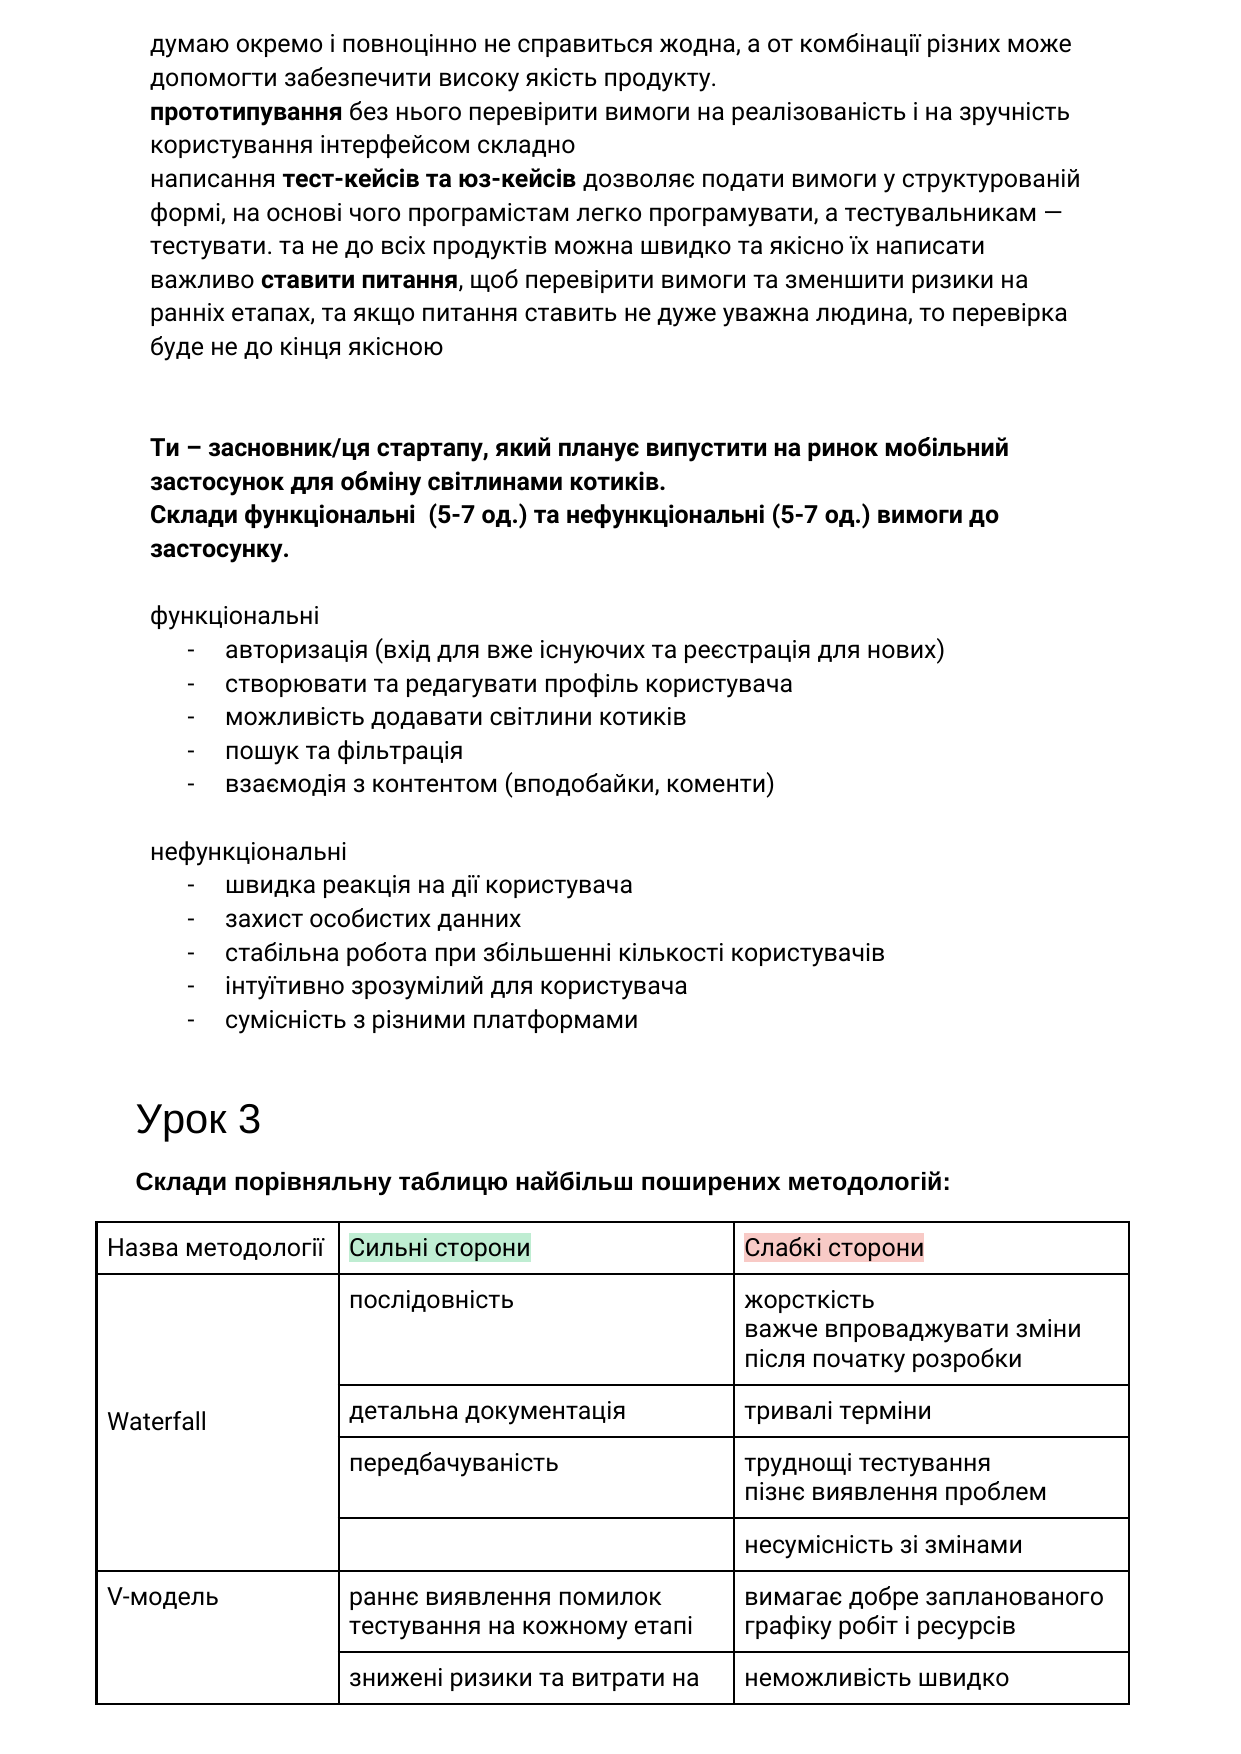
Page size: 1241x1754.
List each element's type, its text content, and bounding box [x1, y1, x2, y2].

text Склади функціональні (5-7 од.) та нефункціональні (5-7 од.) вимоги до застосунку. [150, 501, 1090, 563]
list захист особистих данних [187, 904, 1090, 933]
table_cell несумісність зі змінами [735, 1519, 1128, 1569]
table_cell послідовність [340, 1275, 733, 1384]
table_cell вимагає добре запланованого графіку робіт і ресурсів [735, 1572, 1128, 1651]
list створювати та редагувати профіль користувача [187, 669, 1090, 698]
table_cell Waterfall [98, 1275, 338, 1569]
table_cell V-модель [98, 1572, 338, 1703]
list сумісність з різними платформами [187, 1005, 1090, 1034]
list стабільна робота при збільшенні кількості користувачів [187, 938, 1090, 967]
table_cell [340, 1653, 733, 1703]
text написання тест-кейсів та юз-кейсів дозволяє подати вимоги у структурованій формі, на основі чого програмістам легко програмувати, а тестувальникам — тестувати. та не до всіх продуктів можна швидко та якісно їх написати [150, 164, 1090, 261]
text Ти – засновник/ця стартапу, який планує випустити на ринок мобільний застосунок для обміну світлинами котиків. [150, 433, 1090, 496]
subtitle Урок 3 [135, 1094, 1124, 1142]
list швидка реакція на дії користувача [187, 871, 1090, 900]
list можливість додавати світлини котиків [187, 702, 1090, 732]
table_cell передбачуваність [340, 1438, 733, 1517]
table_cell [735, 1653, 1128, 1703]
text думаю окремо і повноцінно не справиться жодна, а от комбінації різних може допомогти забезпечити високу якість продукту. [150, 29, 1090, 92]
list пошук та фільтрація [187, 736, 1090, 765]
table_header Сильні сторони [340, 1223, 733, 1273]
table_cell [340, 1519, 733, 1569]
list авторизація (вхід для вже існуючих та реєстрація для нових) [187, 635, 1090, 664]
table_header Слабкі сторони [735, 1223, 1128, 1273]
text функціональні [150, 601, 1090, 631]
text нефункціональні [150, 837, 1090, 866]
table_cell труднощі тестування пізнє виявлення проблем [735, 1438, 1128, 1517]
list взаємодія з контентом (вподобайки, коменти) [187, 770, 1090, 799]
text Склади порівняльну таблицю найбільш поширених методологій: [135, 1167, 1124, 1196]
text прототипування без нього перевірити вимоги на реалізованість і на зручність користування інтерфейсом складно [150, 97, 1090, 160]
table_cell раннє виявлення помилок тестування на кожному етапі [340, 1572, 733, 1651]
table_cell жорсткість важче впроваджувати зміни після початку розробки [735, 1275, 1128, 1384]
list інтуїтивно зрозумілий для користувача [187, 972, 1090, 1001]
text важливо ставити питання, щоб перевірити вимоги та зменшити ризики на ранніх етапах, та якщо питання ставить не дуже уважна людина, то перевірка буде не до кінця якісною [150, 265, 1090, 362]
table_header Назва методології [98, 1223, 338, 1273]
table_cell тривалі терміни [735, 1386, 1128, 1436]
table_cell детальна документація [340, 1386, 733, 1436]
